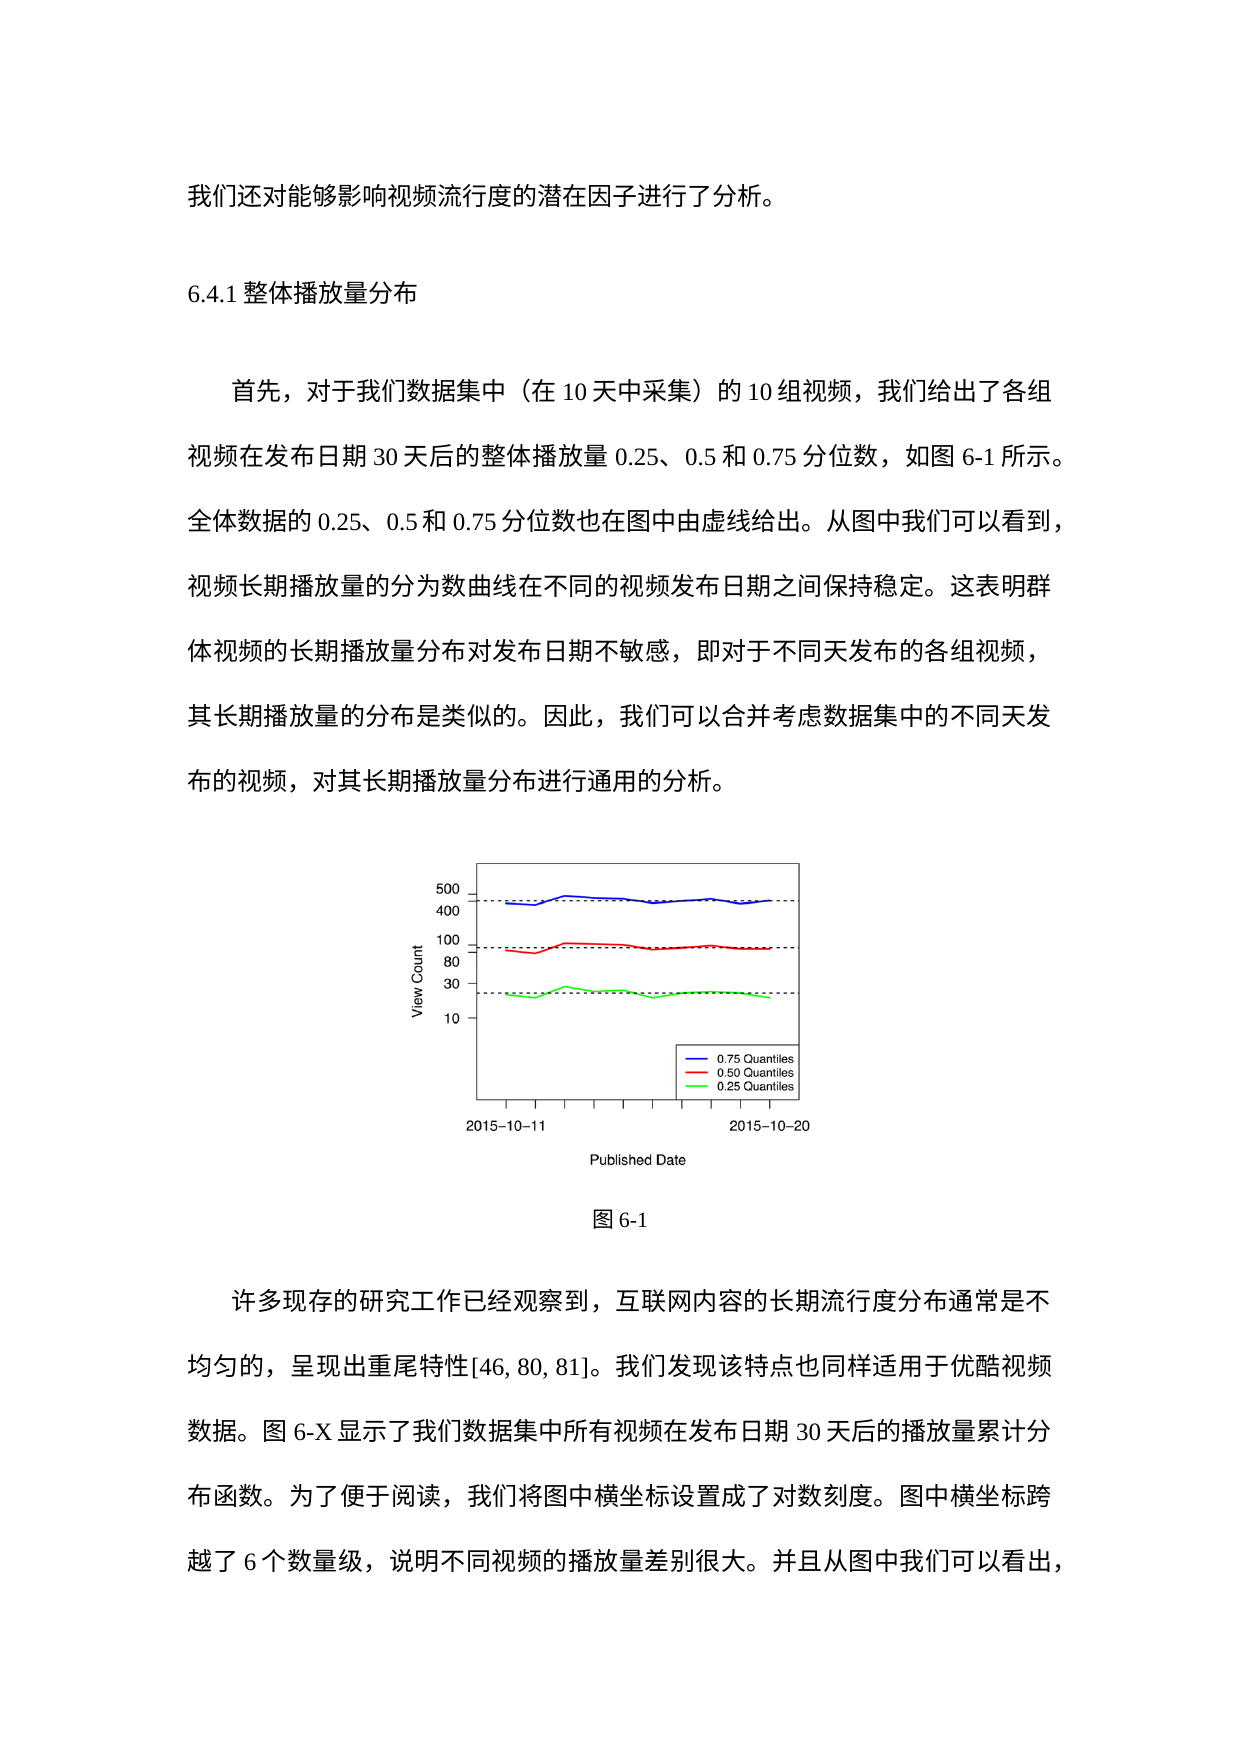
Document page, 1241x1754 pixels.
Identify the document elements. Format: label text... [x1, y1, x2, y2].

text 整体播放量分布 [187, 259, 1053, 324]
text 首先，对于我们数据集中（在10天中采集）的10组视频，我们给出了各组视频在发布日期30天后的整体播放量0.25、0.5和0.75分位数，如图6-1所示。全体数据的0.25、0.5和0.75分位数也在图中由虚线给出。从图中我们可以看到，视频长期播放量的分为数曲线在不同的视频发布日期之间保持稳定。这表明群体视频的长期播放量分布对发布日期不敏感，即对于不同天发布的各组视频，其长期播放量的分布是类似的。因此，我们可以合并考虑数据集中的不同天发布的视频，对其长期播放量分布进行通用的分析。 [187, 357, 1053, 812]
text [187, 162, 1053, 227]
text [187, 1267, 1053, 1592]
text 图6-1 [187, 1202, 1053, 1234]
picture [406, 844, 835, 1187]
